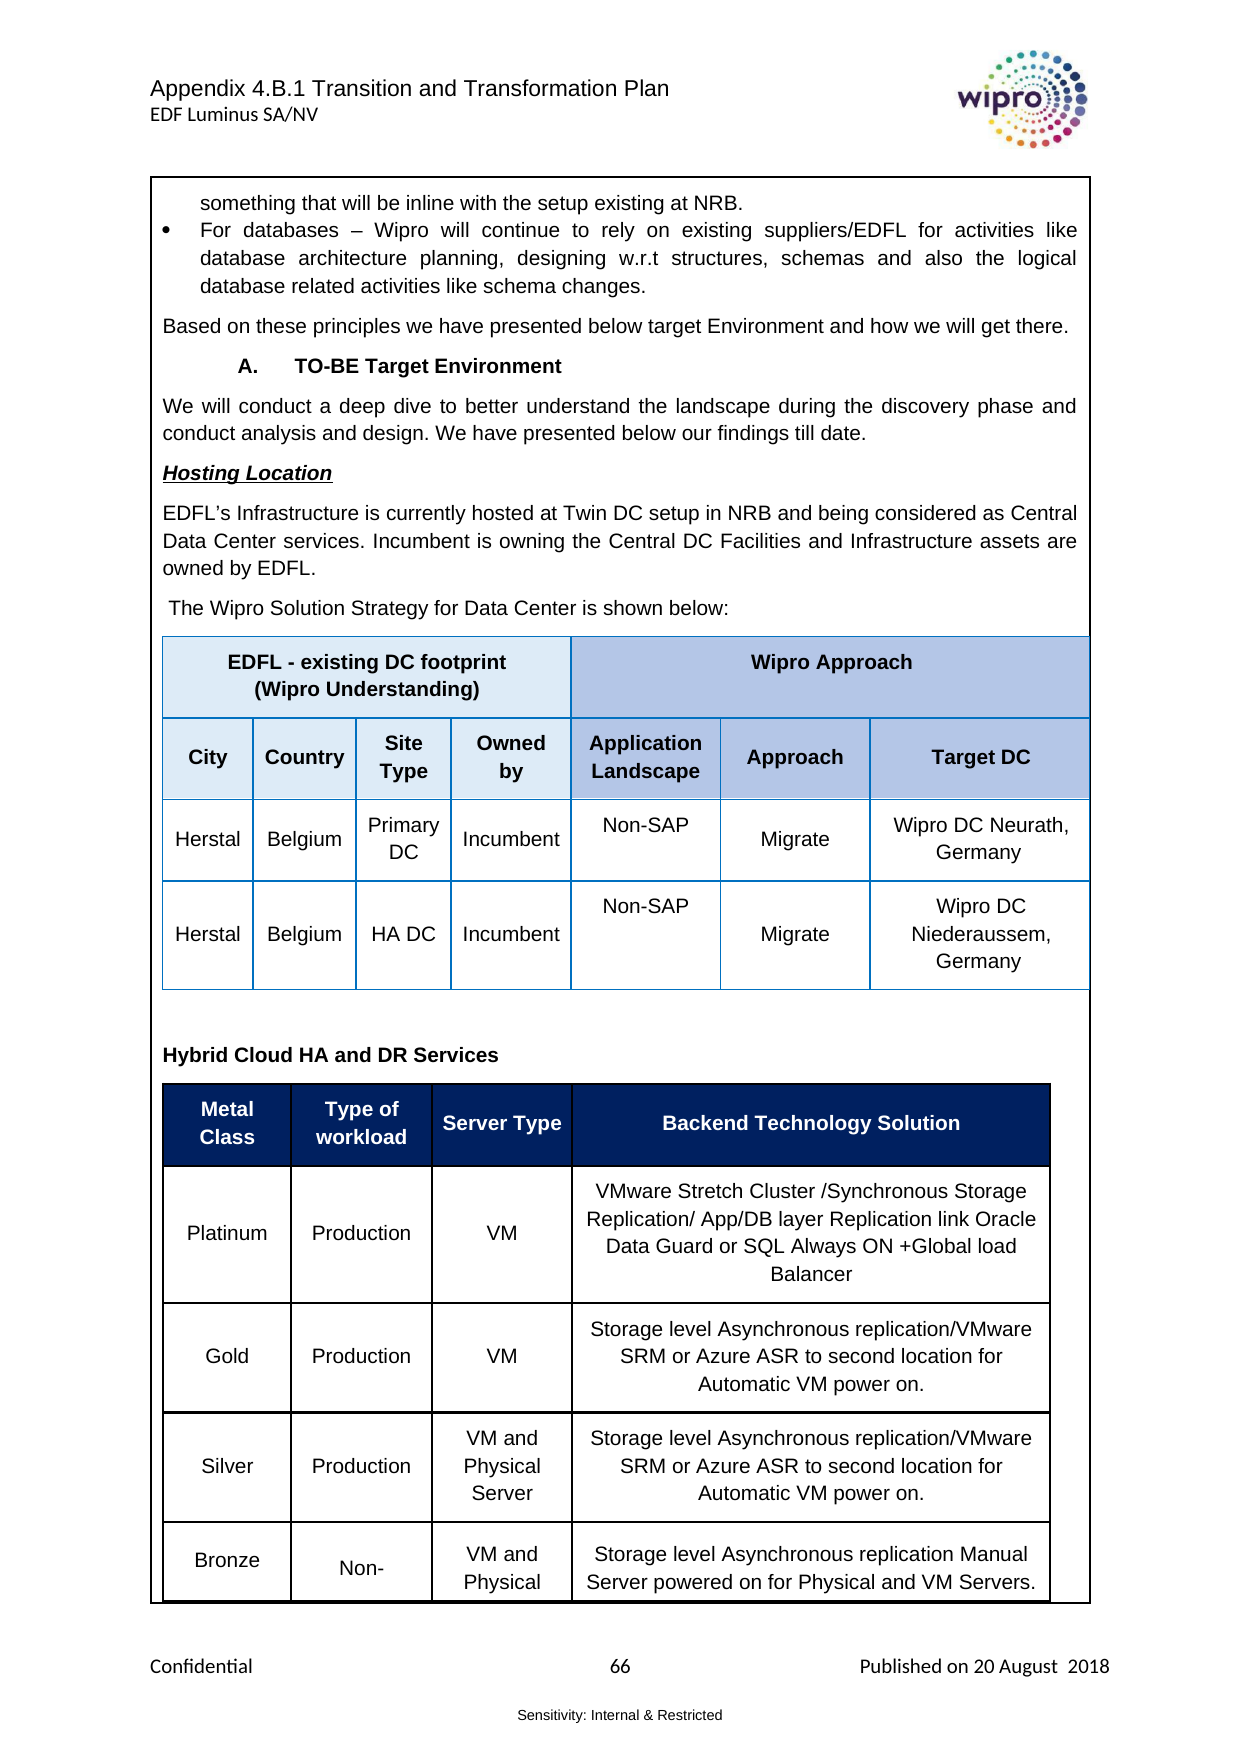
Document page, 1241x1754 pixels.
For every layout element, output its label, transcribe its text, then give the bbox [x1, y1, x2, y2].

picture [943, 48, 1091, 151]
